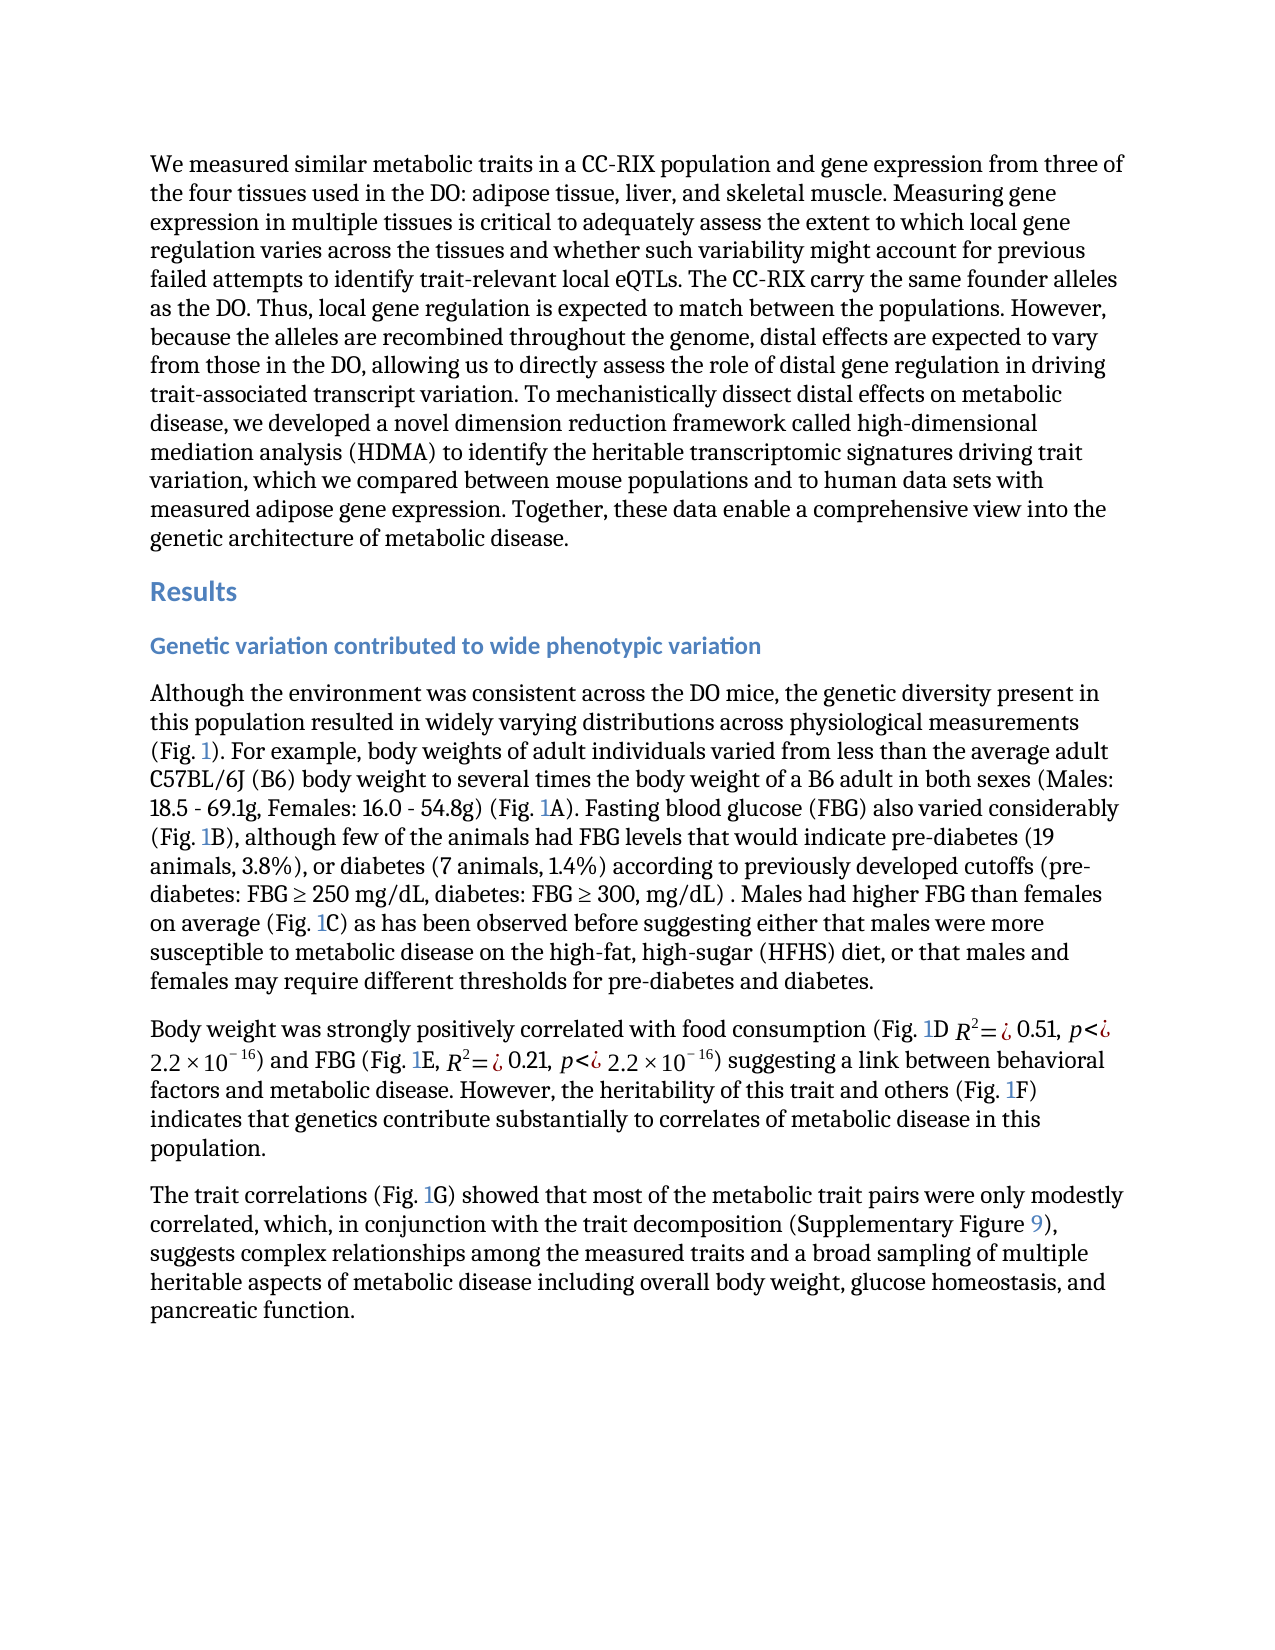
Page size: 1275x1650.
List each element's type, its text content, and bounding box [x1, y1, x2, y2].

subtitle Genetic variation contributed to wide phenotypic variation [150, 630, 1125, 660]
text Body weight was strongly positively correlated with food consumption (Fig. 1D 0.51, ) and FBG (Fig. 1E, 0.21, ) suggesting a link between behavioral factors and metabolic disease. However, the heritability of this trait and others (Fig. 1F) indicates that genetics contribute substantially to correlates of metabolic disease in this population. [150, 1014, 1125, 1163]
text The trait correlations (Fig. 1G) showed that most of the metabolic trait pairs were only modestly correlated, which, in conjunction with the trait decomposition (Supplementary Figure 9), suggests complex relationships among the measured traits and a broad sampling of multiple heritable aspects of metabolic disease including overall body weight, glucose homeostasis, and pancreatic function. [150, 1181, 1125, 1325]
subtitle Results [150, 573, 1125, 609]
text Although the environment was consistent across the DO mice, the genetic diversity present in this population resulted in widely varying distributions across physiological measurements (Fig. 1). For example, body weights of adult individuals varied from less than the average adult C57BL/6J (B6) body weight to several times the body weight of a B6 adult in both sexes (Males: 18.5 - 69.1g, Females: 16.0 - 54.8g) (Fig. 1A). Fasting blood glucose (FBG) also varied considerably (Fig. 1B), although few of the animals had FBG levels that would indicate pre-diabetes (19 animals, 3.8%), or diabetes (7 animals, 1.4%) according to previously developed cutoffs (pre-diabetes: FBG 250 mg/dL, diabetes: FBG 300, mg/dL) . Males had higher FBG than females on average (Fig. 1C) as has been observed before suggesting either that males were more susceptible to metabolic disease on the high-fat, high-sugar (HFHS) diet, or that males and females may require different thresholds for pre-diabetes and diabetes. [150, 679, 1125, 995]
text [150, 150, 1125, 552]
